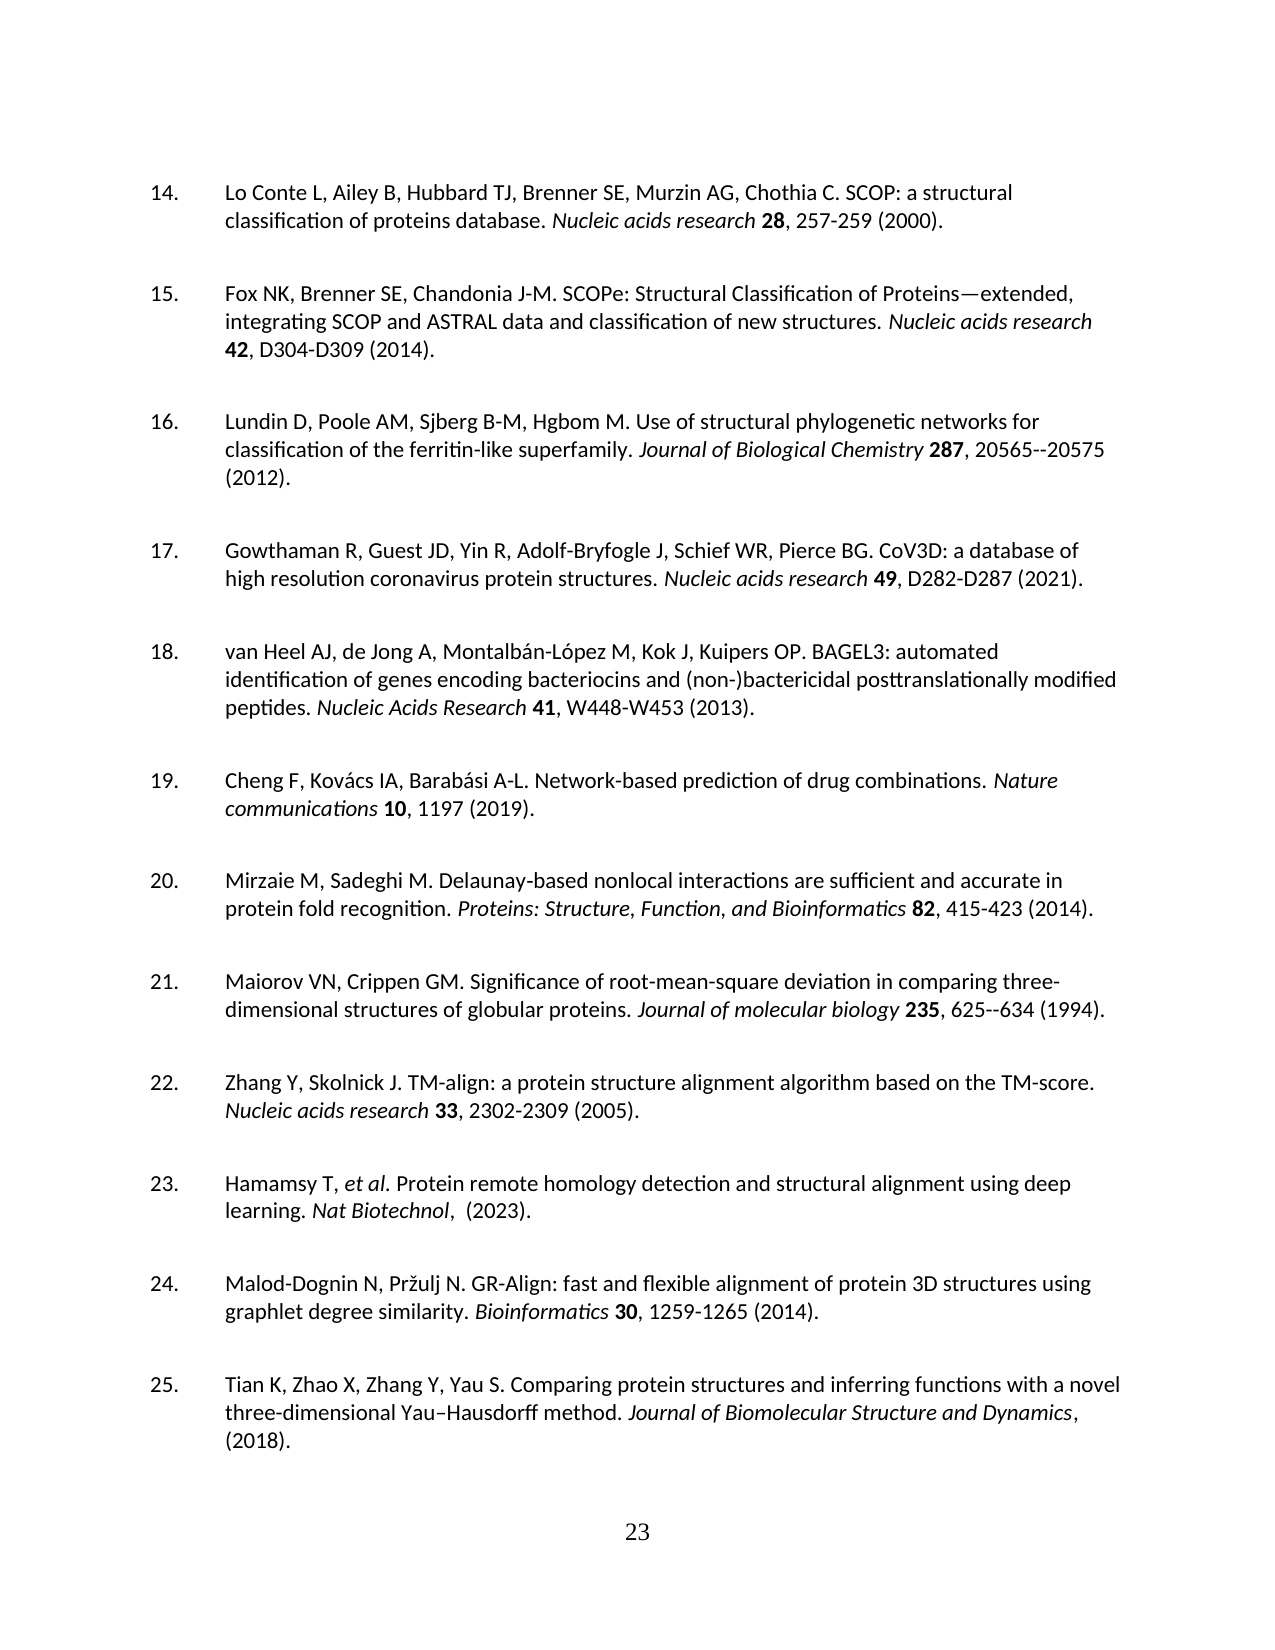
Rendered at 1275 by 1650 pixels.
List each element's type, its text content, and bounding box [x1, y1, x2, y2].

text 20. Mirzaie M, Sadeghi M. Delaunay‐based nonlocal interactions are sufficient and accurate in protein fold recognition. Proteins: Structure, Function, and Bioinformatics 82, 415-423 (2014). [150, 866, 1125, 922]
text 19. Cheng F, Kovács IA, Barabási A-L. Network-based prediction of drug combinations. Nature communications 10, 1197 (2019). [150, 766, 1125, 822]
text 17. Gowthaman R, Guest JD, Yin R, Adolf-Bryfogle J, Schief WR, Pierce BG. CoV3D: a database of high resolution coronavirus protein structures. Nucleic acids research 49, D282-D287 (2021). [150, 536, 1125, 592]
text 25. Tian K, Zhao X, Zhang Y, Yau S. Comparing protein structures and inferring functions with a novel three-dimensional Yau–Hausdorff method. Journal of Biomolecular Structure and Dynamics, (2018). [150, 1370, 1125, 1454]
text 18. van Heel AJ, de Jong A, Montalbán-López M, Kok J, Kuipers OP. BAGEL3: automated identification of genes encoding bacteriocins and (non-)bactericidal posttranslationally modified peptides. Nucleic Acids Research 41, W448-W453 (2013). [150, 637, 1125, 721]
text 21. Maiorov VN, Crippen GM. Significance of root-mean-square deviation in comparing three-dimensional structures of globular proteins. Journal of molecular biology 235, 625--634 (1994). [150, 967, 1125, 1023]
text 15. Fox NK, Brenner SE, Chandonia J-M. SCOPe: Structural Classification of Proteins—extended, integrating SCOP and ASTRAL data and classification of new structures. Nucleic acids research 42, D304-D309 (2014). [150, 279, 1125, 363]
text 22. Zhang Y, Skolnick J. TM-align: a protein structure alignment algorithm based on the TM-score. Nucleic acids research 33, 2302-2309 (2005). [150, 1068, 1125, 1124]
text 16. Lundin D, Poole AM, Sjberg B-M, Hgbom M. Use of structural phylogenetic networks for classification of the ferritin-like superfamily. Journal of Biological Chemistry 287, 20565--20575 (2012). [150, 407, 1125, 492]
text 23. Hamamsy T, et al. Protein remote homology detection and structural alignment using deep learning. Nat Biotechnol, (2023). [150, 1169, 1125, 1225]
text 14. Lo Conte L, Ailey B, Hubbard TJ, Brenner SE, Murzin AG, Chothia C. SCOP: a structural classification of proteins database. Nucleic acids research 28, 257-259 (2000). [150, 178, 1125, 234]
text 24. Malod-Dognin N, Pržulj N. GR-Align: fast and flexible alignment of protein 3D structures using graphlet degree similarity. Bioinformatics 30, 1259-1265 (2014). [150, 1269, 1125, 1325]
